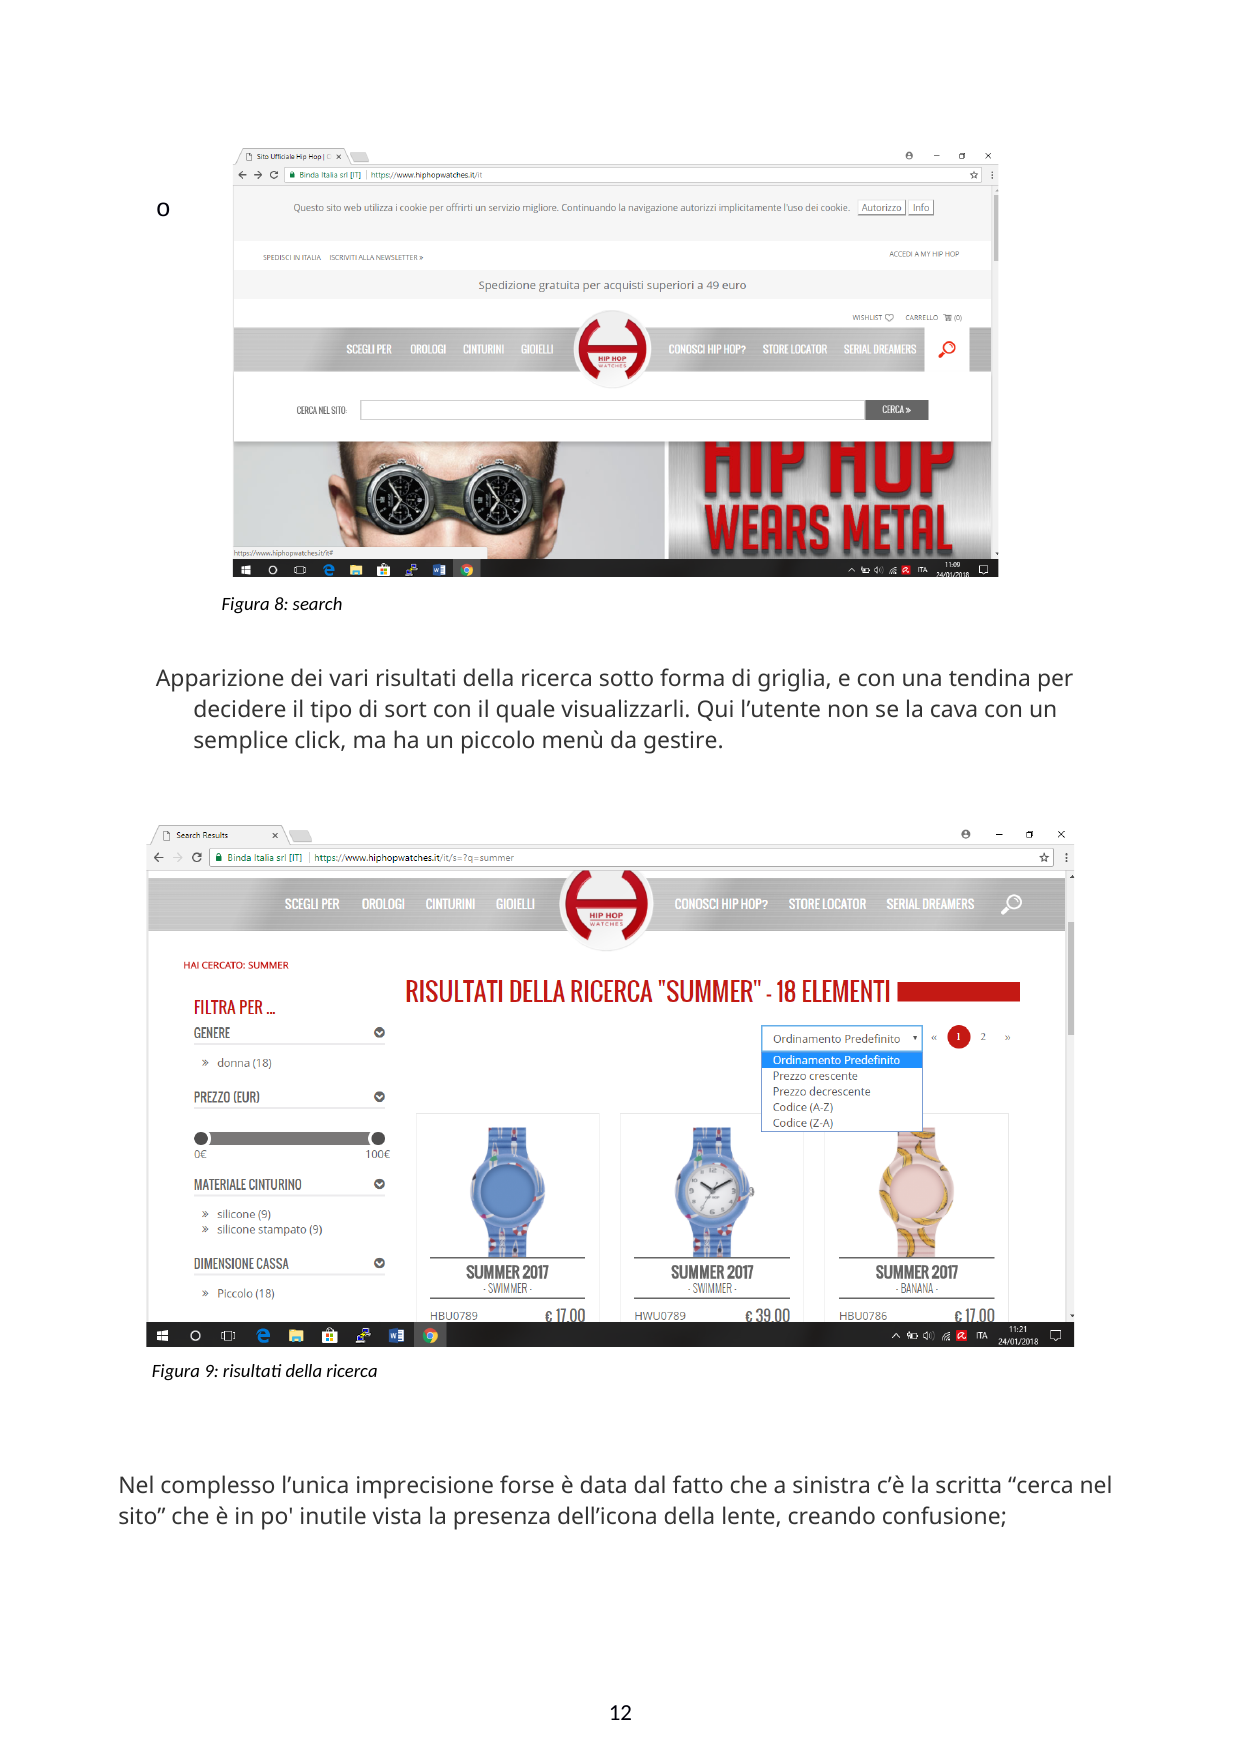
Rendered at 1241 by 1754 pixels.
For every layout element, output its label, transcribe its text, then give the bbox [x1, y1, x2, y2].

picture [232, 148, 998, 577]
picture [146, 825, 1074, 1347]
